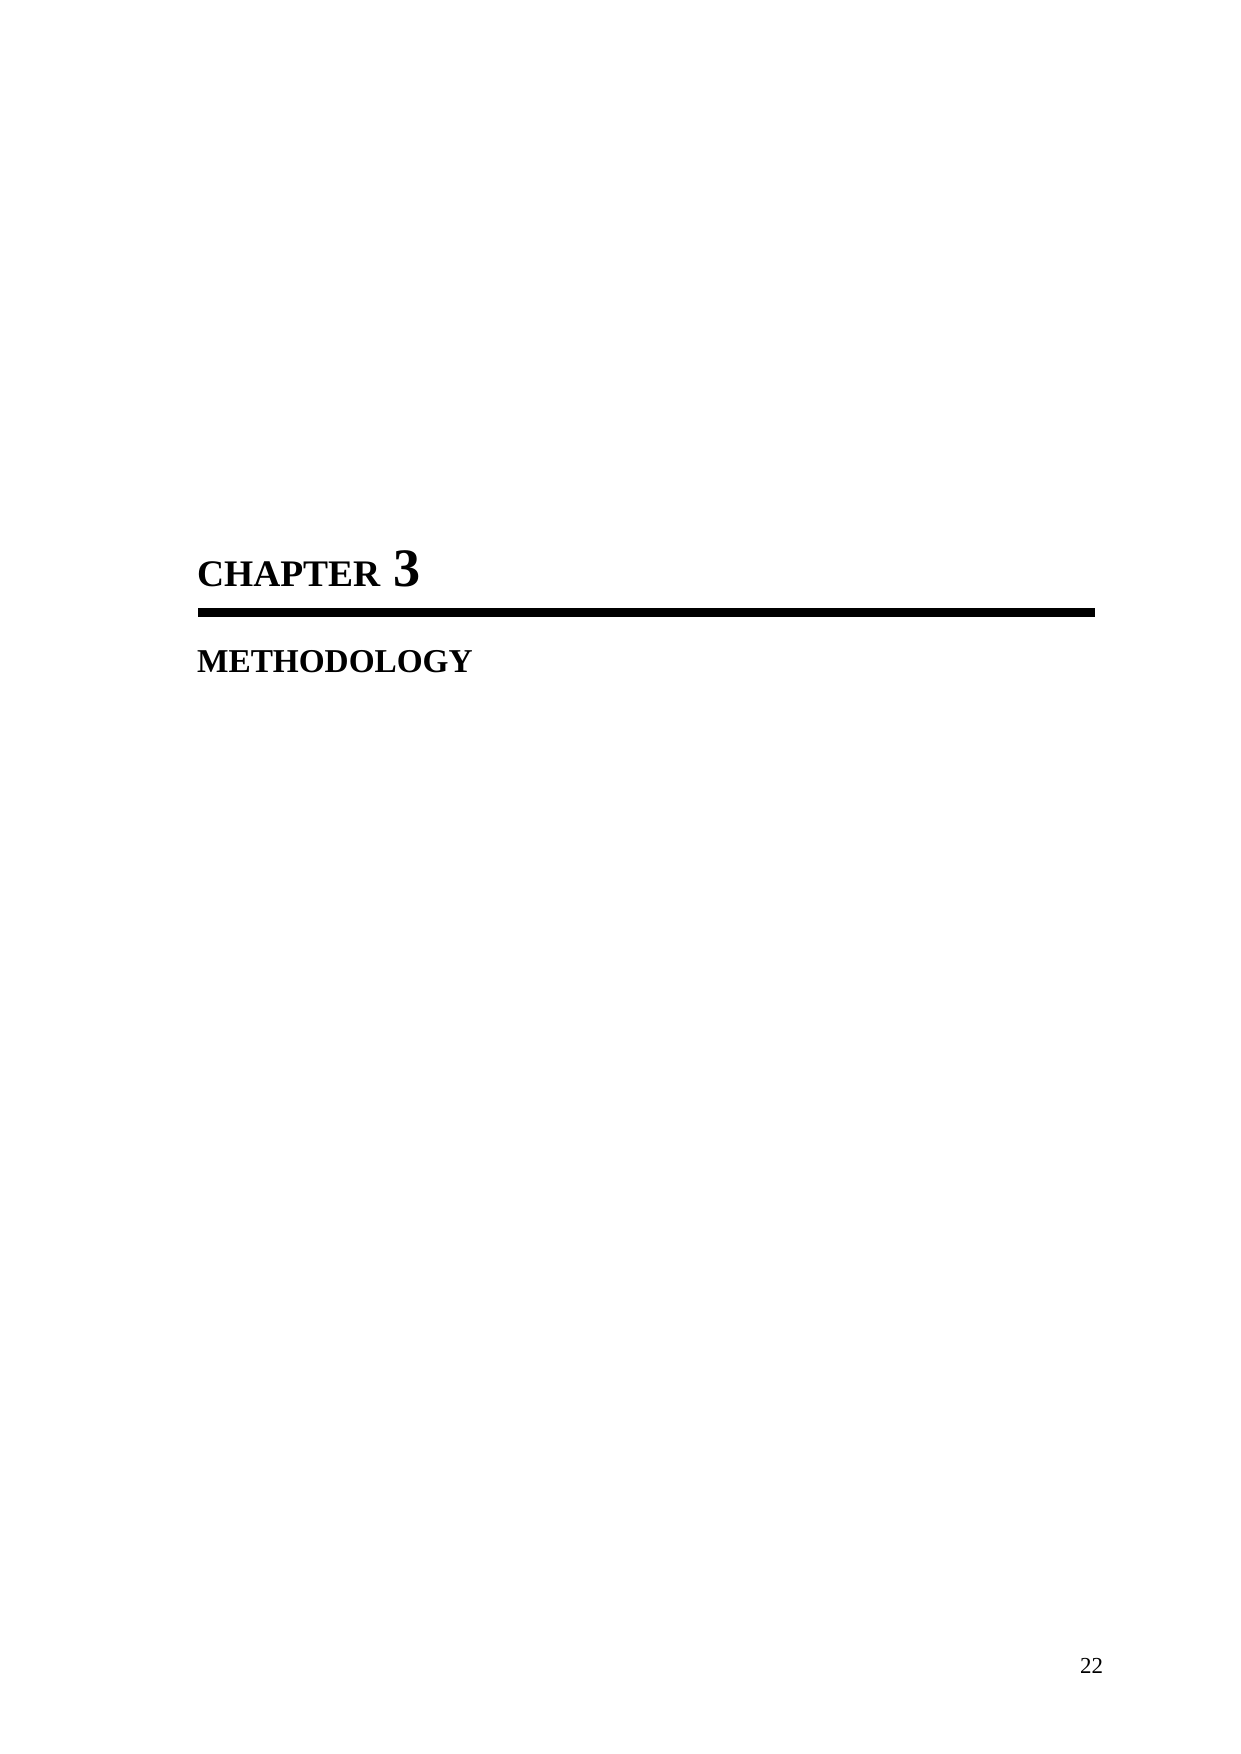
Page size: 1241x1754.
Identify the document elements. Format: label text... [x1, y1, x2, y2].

text CHAPTER 3 [197, 536, 1103, 598]
text METHODOLOGY [197, 641, 1103, 680]
